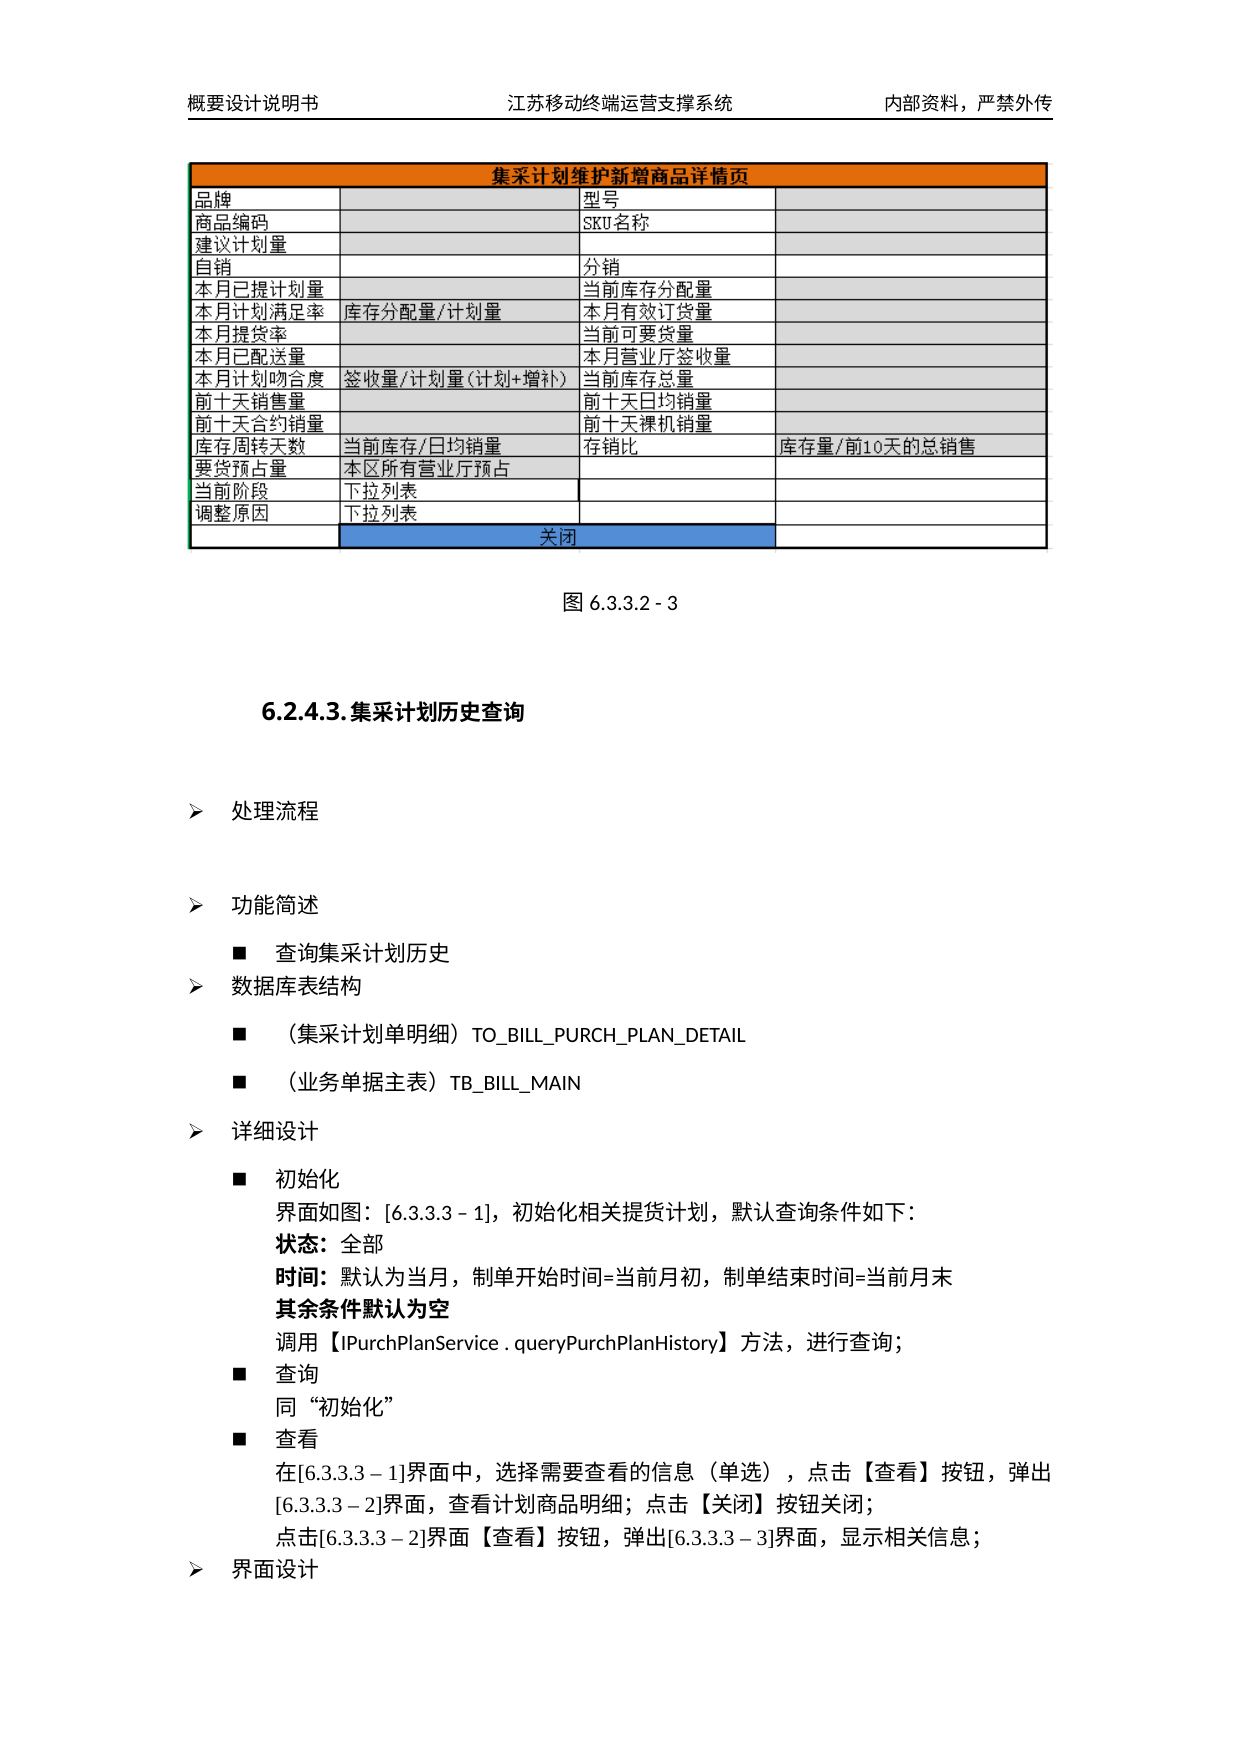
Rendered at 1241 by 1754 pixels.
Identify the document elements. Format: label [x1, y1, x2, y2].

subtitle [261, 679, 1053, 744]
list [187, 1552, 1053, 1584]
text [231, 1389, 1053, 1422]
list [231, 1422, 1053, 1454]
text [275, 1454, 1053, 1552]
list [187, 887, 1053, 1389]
picture [187, 162, 1053, 553]
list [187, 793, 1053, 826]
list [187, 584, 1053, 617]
